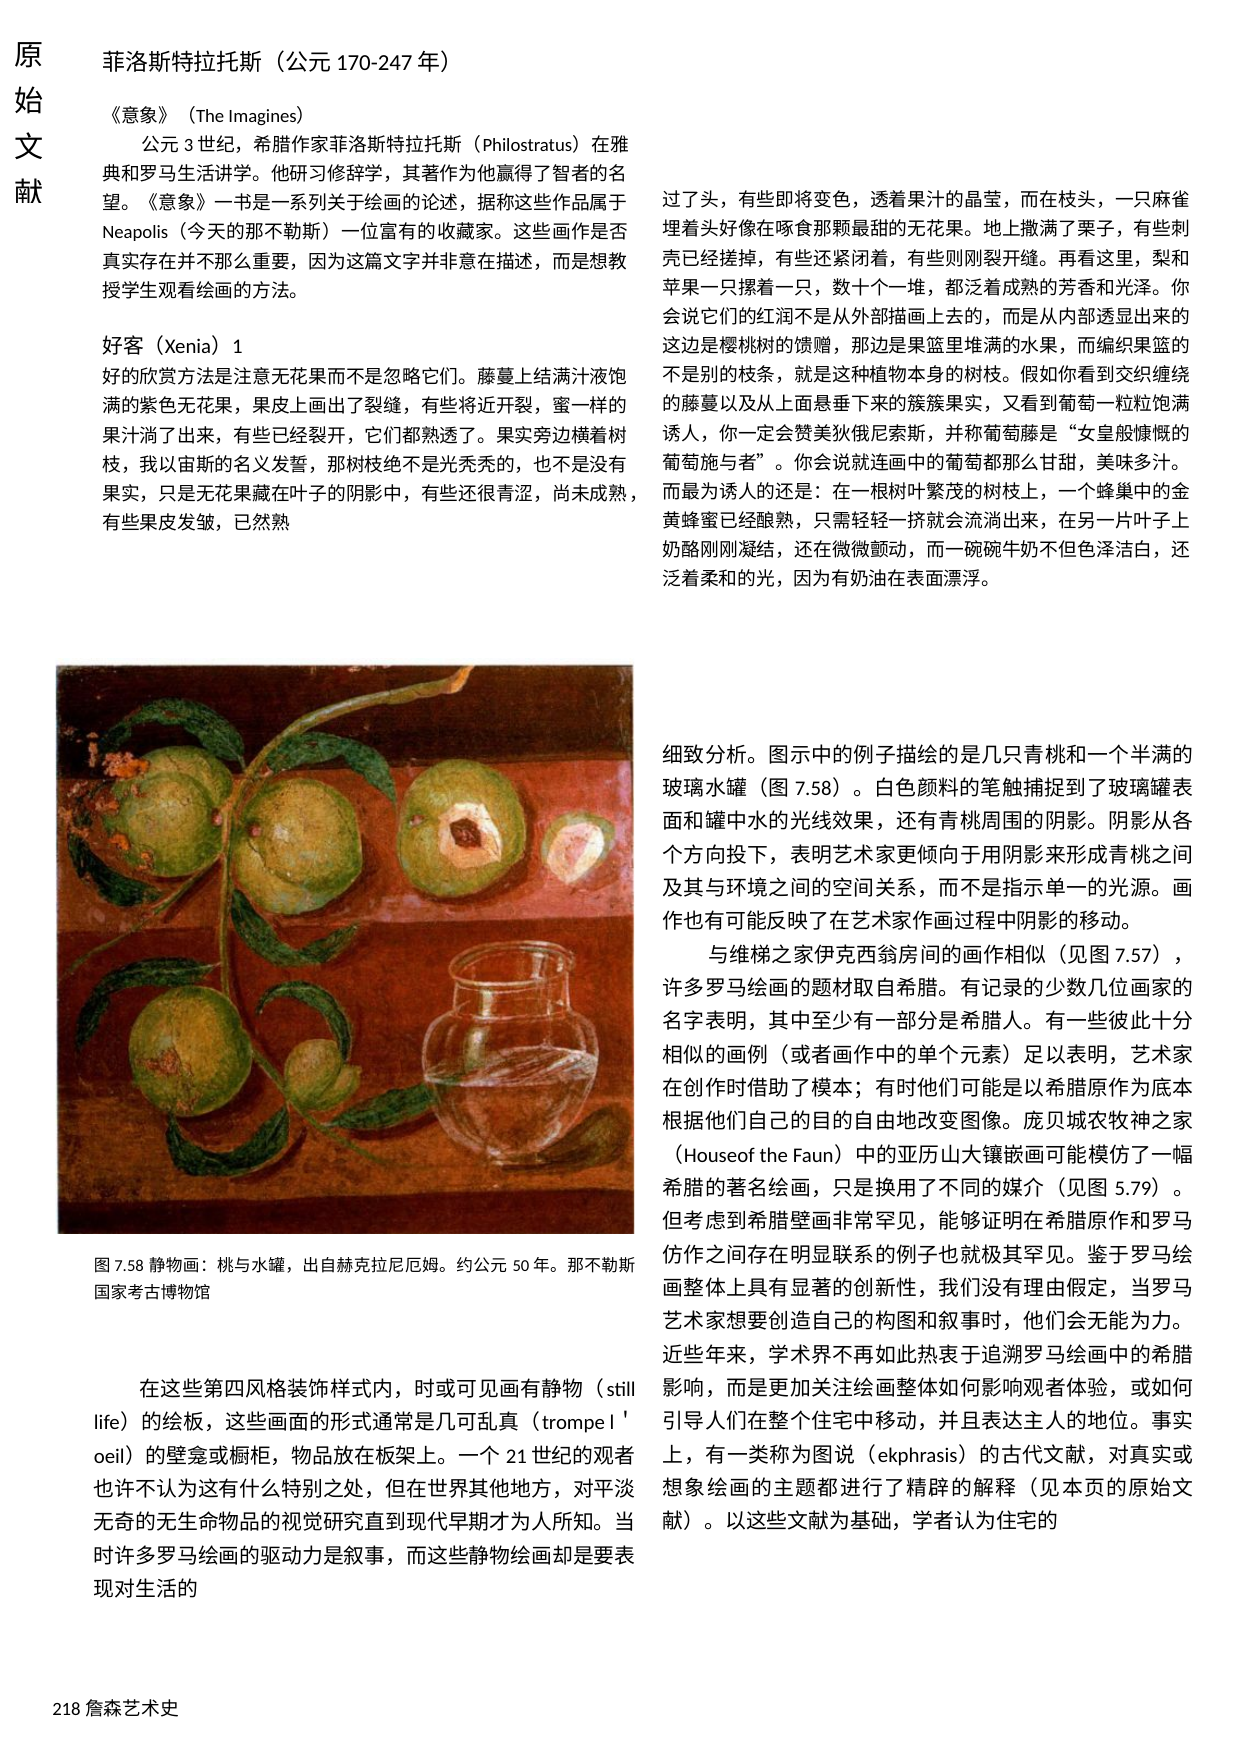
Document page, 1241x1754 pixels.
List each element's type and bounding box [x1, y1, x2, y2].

picture [55, 658, 635, 1234]
